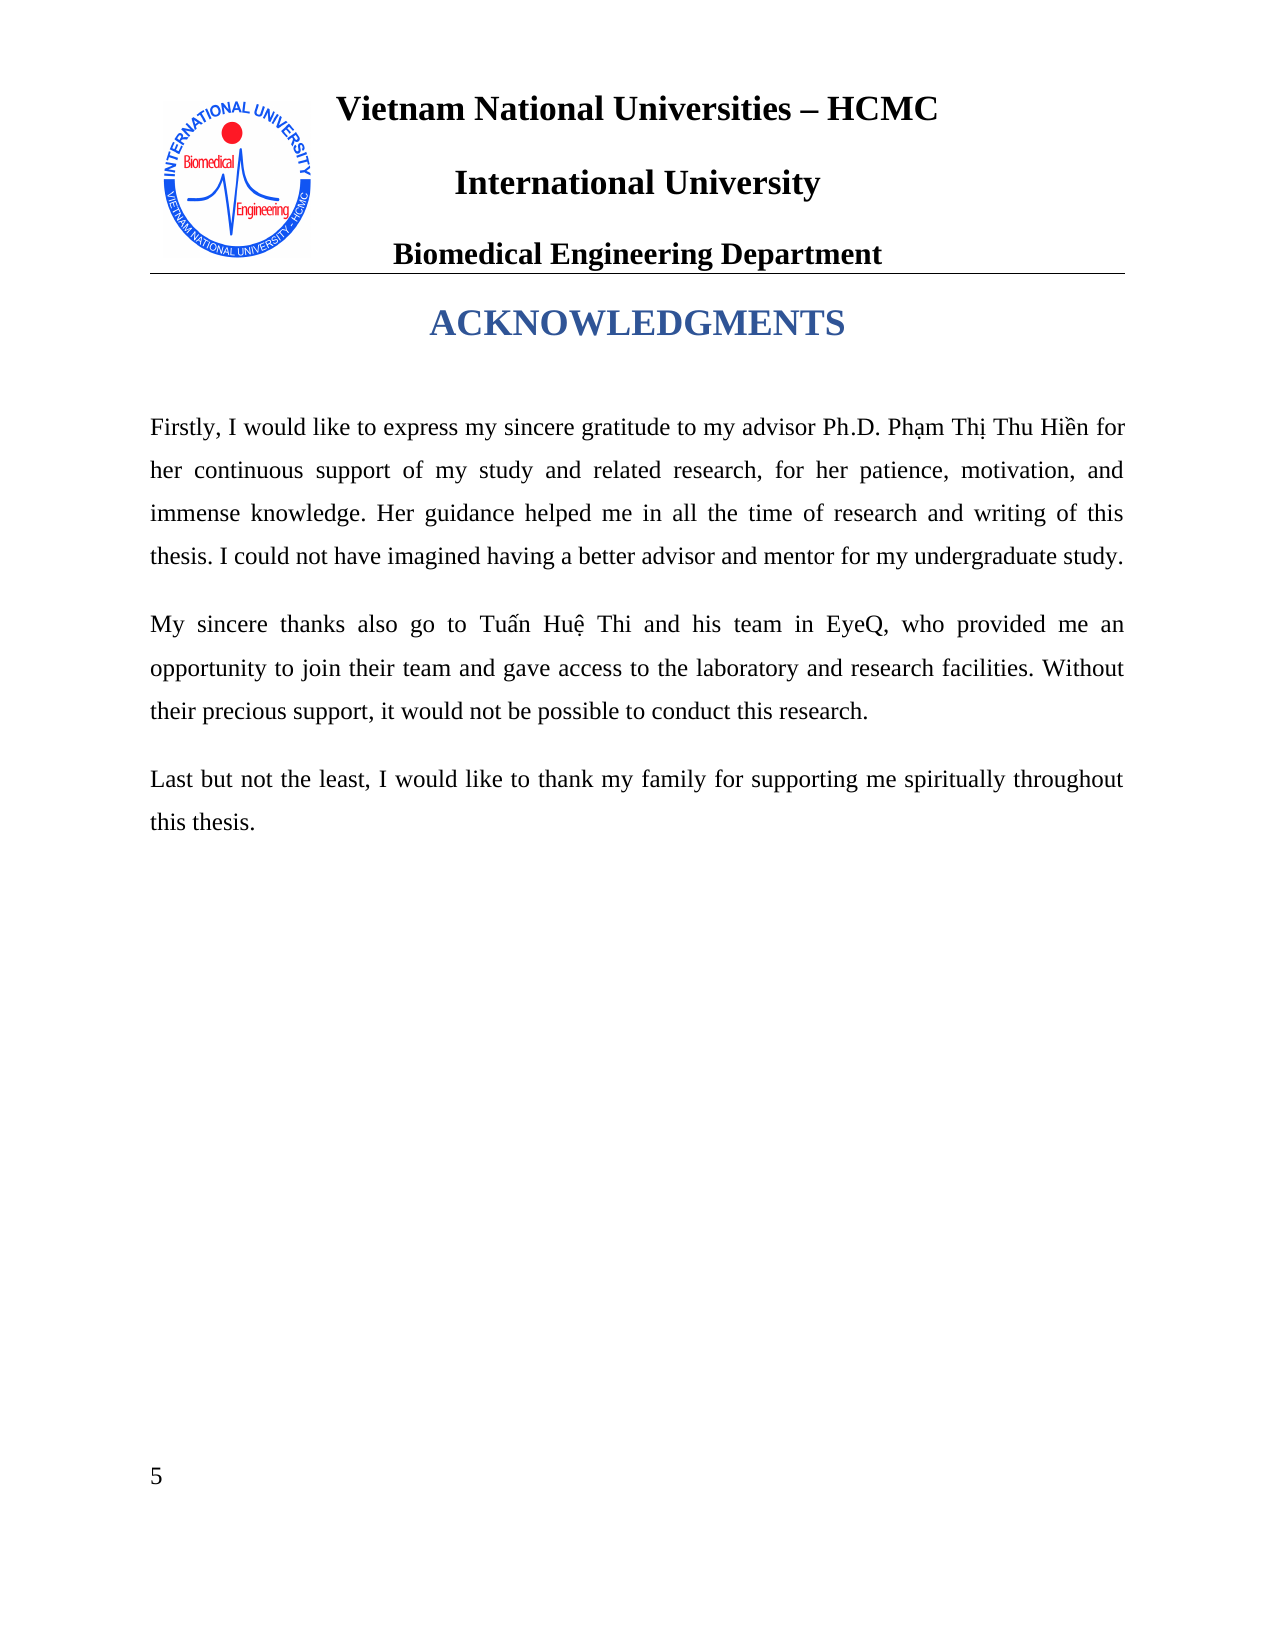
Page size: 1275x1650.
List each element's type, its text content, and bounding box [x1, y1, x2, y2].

text Last but not the least, I would like to thank my family for supporting me spiritually throughout this thesis. [150, 764, 1125, 836]
picture [163, 101, 311, 258]
text ACKNOWLEDGMENTS [150, 301, 1125, 344]
text My sincere thanks also go to Tuấn Huệ Thi and his team in EyeQ, who provided me an opportunity to join their team and gave access to the laboratory and research facilities. Without their precious support, it would not be possible to conduct this research. [150, 609, 1125, 724]
text Firstly, I would like to express my sincere gratitude to my advisor Ph.D. Phạm Thị Thu Hiền for her continuous support of my study and related research, for her patience, motivation, and immense knowledge. Her guidance helped me in all the time of research and writing of this thesis. I could not have imagined having a better advisor and mentor for my undergraduate study. [150, 412, 1125, 570]
